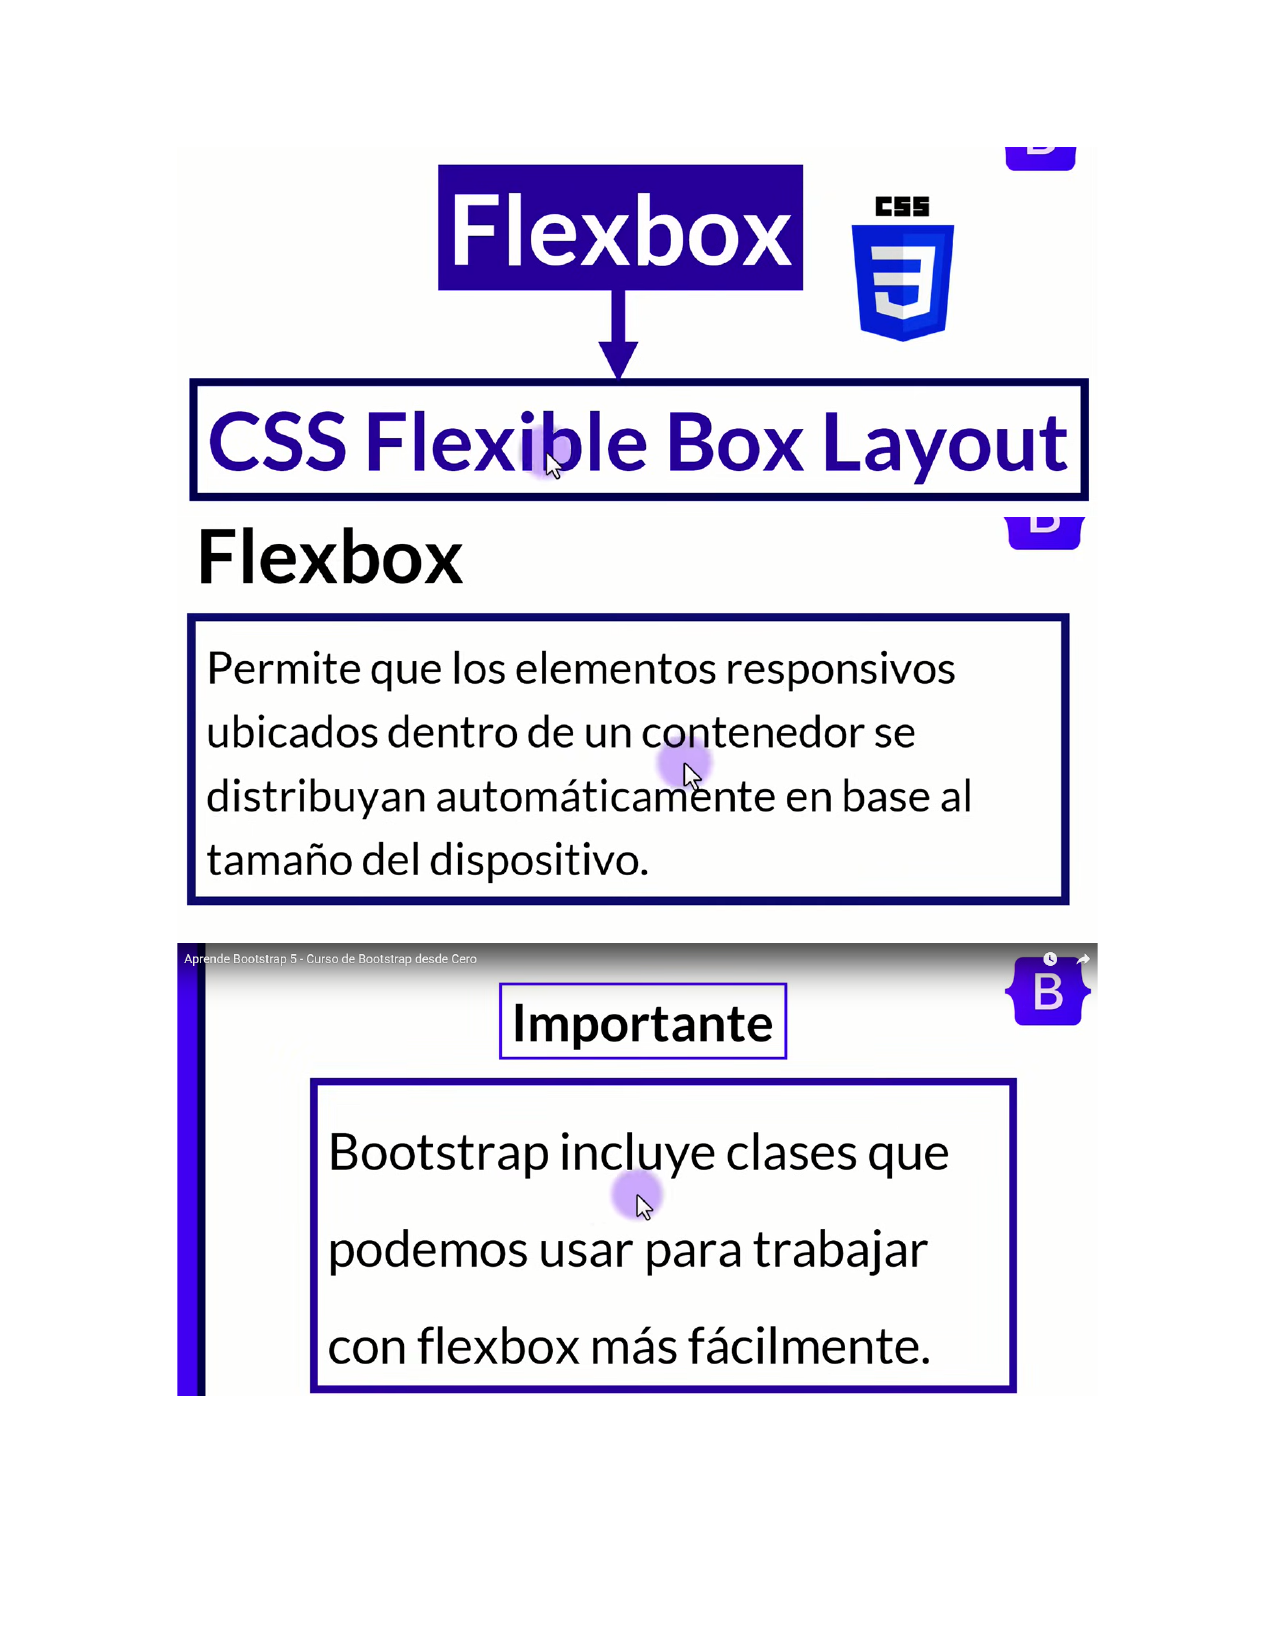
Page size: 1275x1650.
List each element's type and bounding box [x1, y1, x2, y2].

picture [177, 147, 1098, 516]
picture [177, 943, 1098, 1396]
picture [177, 517, 1098, 941]
